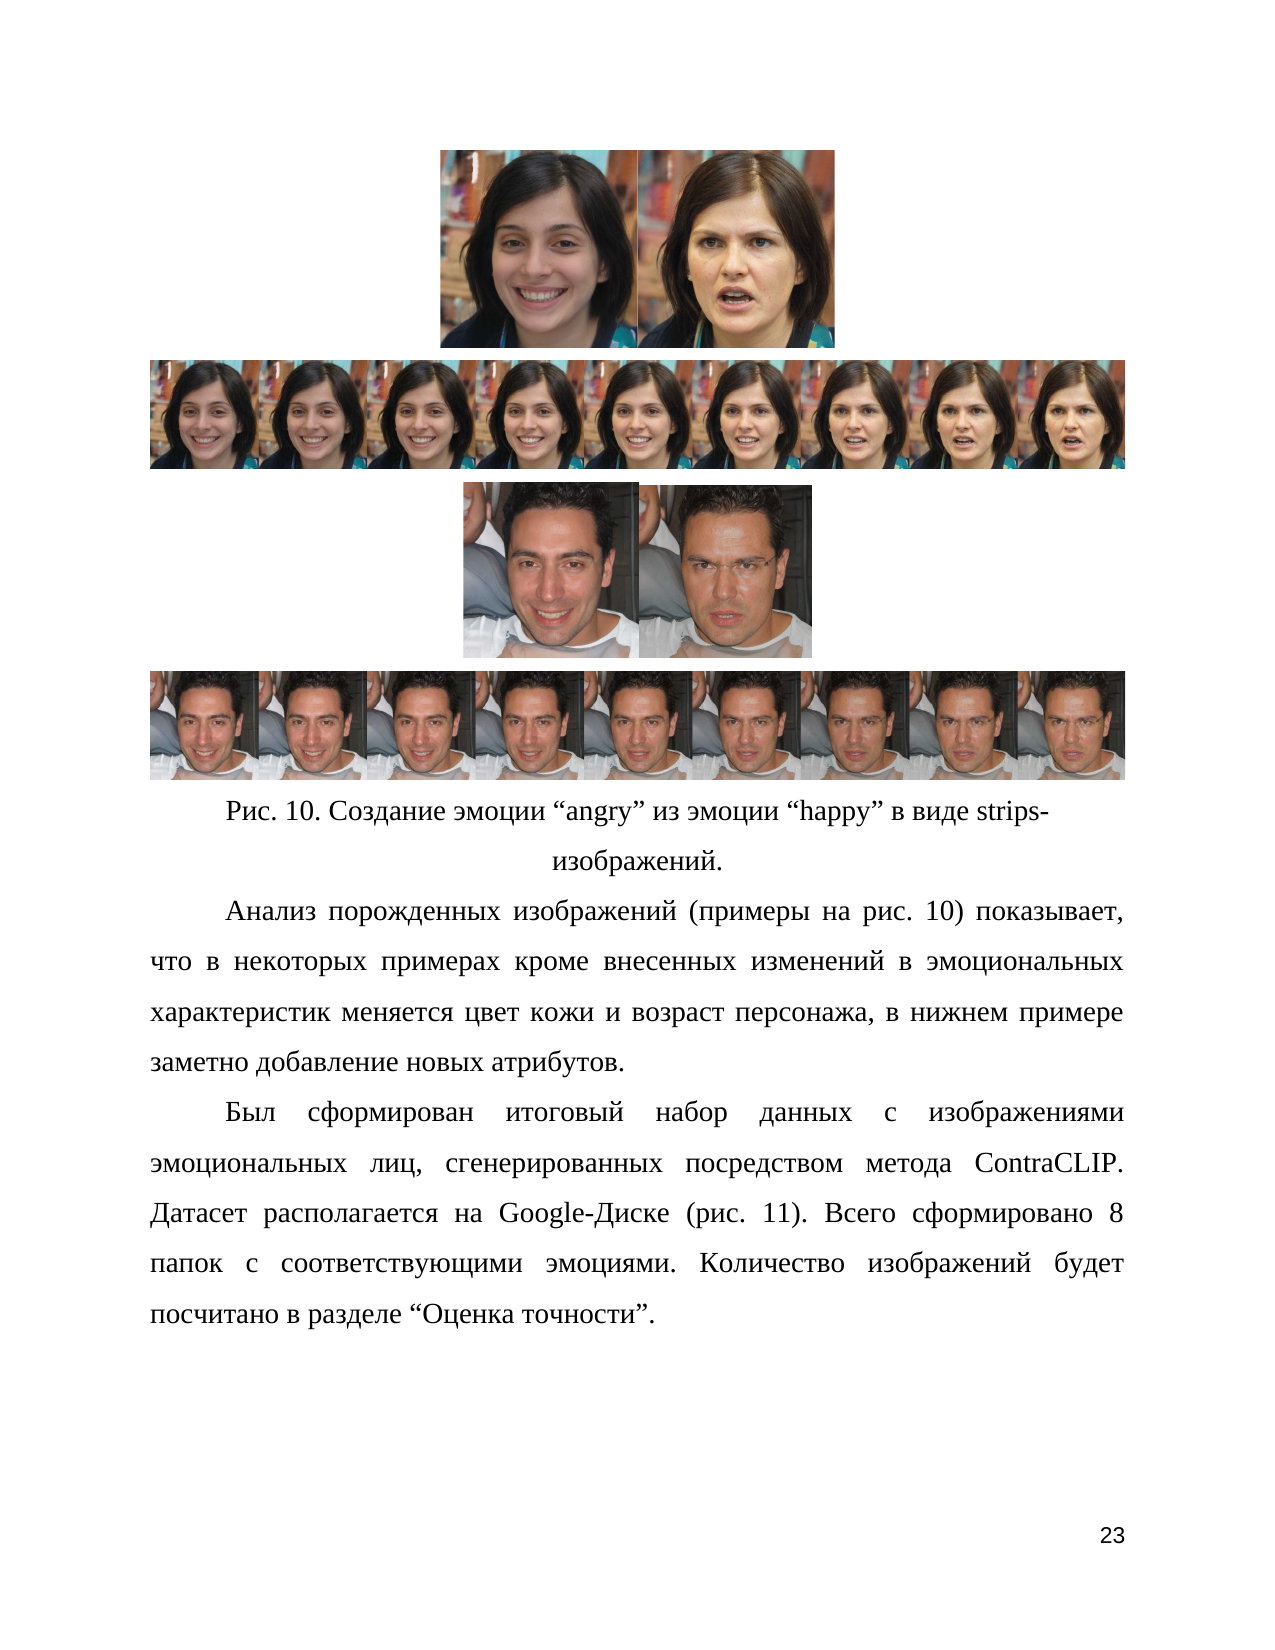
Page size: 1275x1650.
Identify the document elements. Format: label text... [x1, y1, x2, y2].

text Был сформирован итоговый набор данных с изображениями эмоциональных лиц, сгенерированных посредством метода ContraCLIP. Датасет располагается на Google-Диске (рис. 11). Всего сформировано 8 папок с соответствующими эмоциями. Количество изображений будет посчитано в разделе “Оценка точности”. [150, 1094, 1125, 1329]
text Анализ порожденных изображений (примеры на рис. 10) показывает, что в некоторых примерах кроме внесенных изменений в эмоциональных характеристик меняется цвет кожи и возраст персонажа, в нижнем примере заметно добавление новых атрибутов. [150, 893, 1125, 1078]
picture [440, 150, 835, 348]
text Рис. 10. Создание эмоции “angry” из эмоции “happy” в виде strips-изображений. [150, 793, 1125, 876]
picture [463, 482, 812, 658]
picture [150, 671, 1125, 780]
picture [150, 360, 1125, 469]
